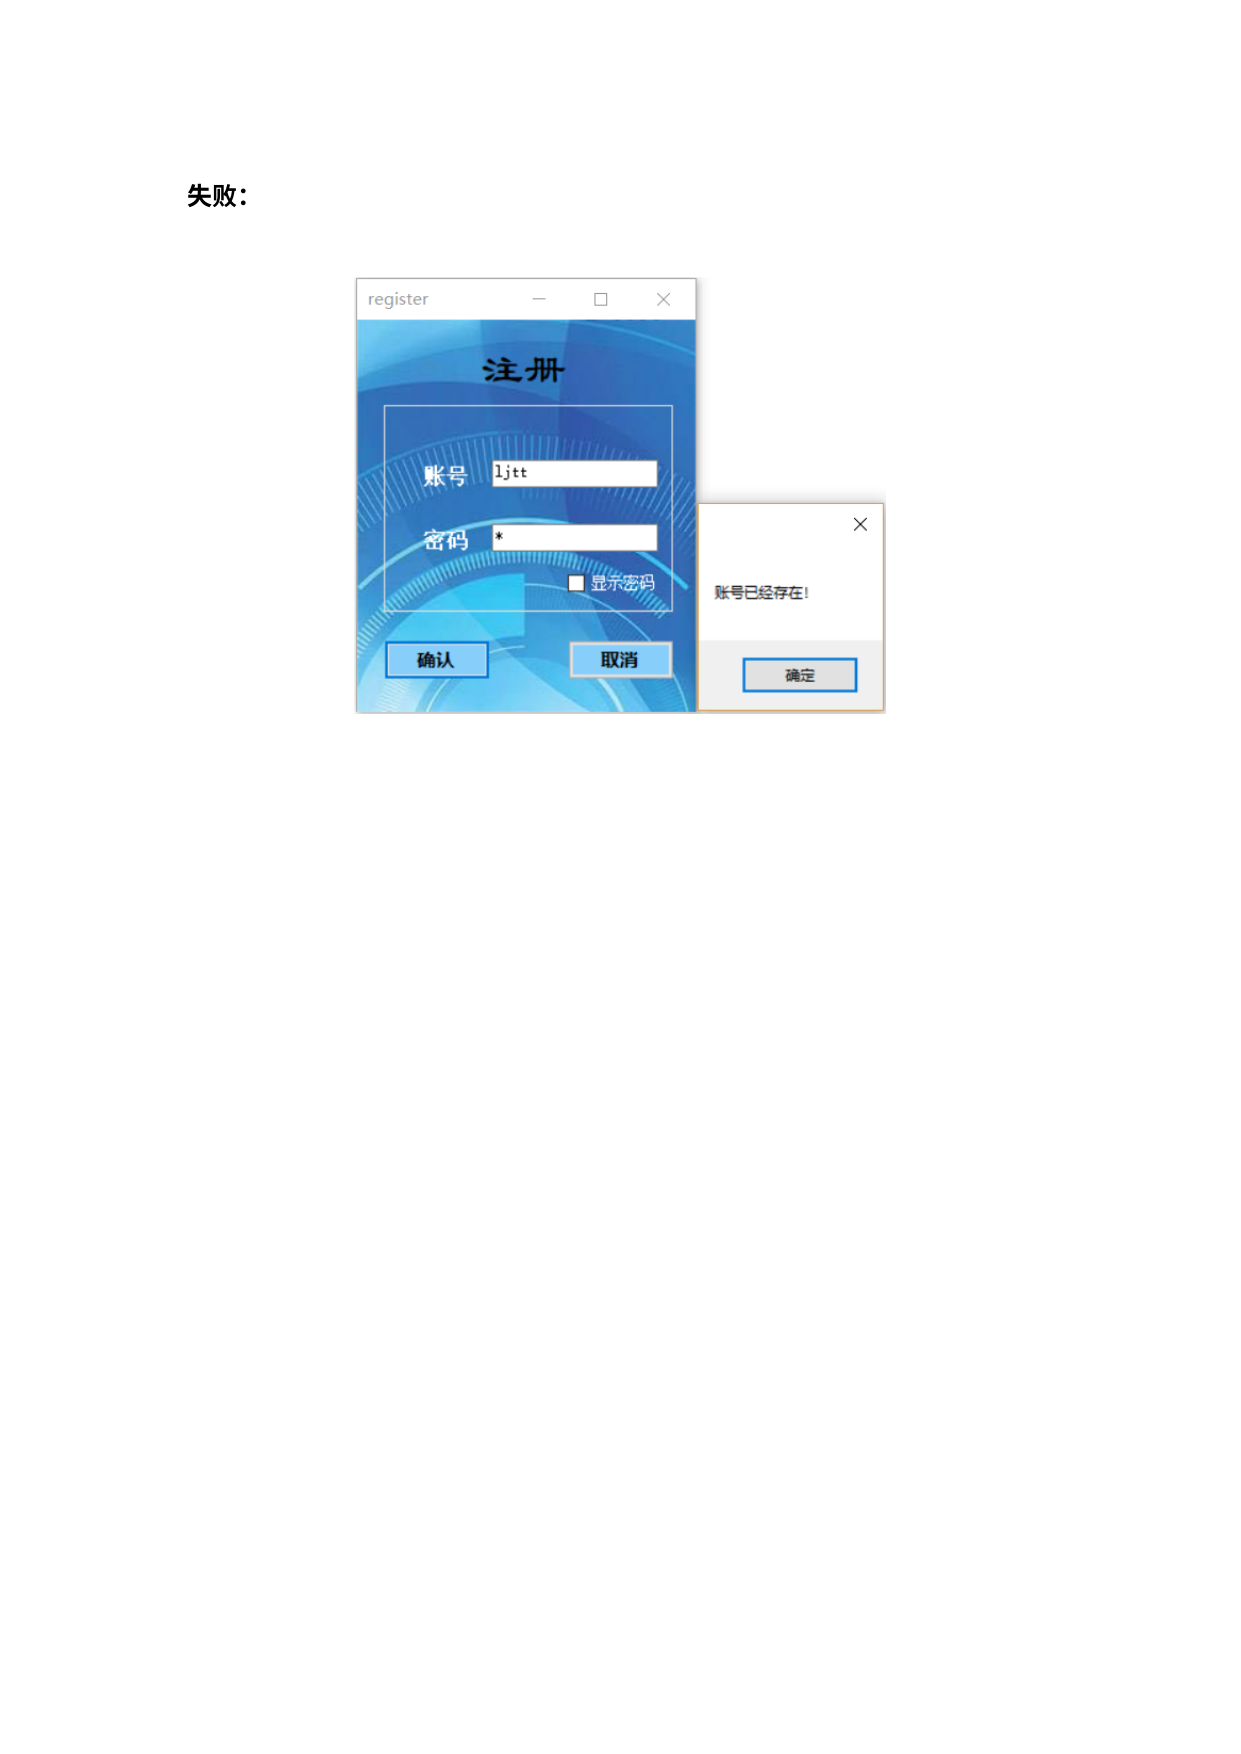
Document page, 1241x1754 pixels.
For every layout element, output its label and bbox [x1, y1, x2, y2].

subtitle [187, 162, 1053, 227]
picture [354, 277, 886, 714]
